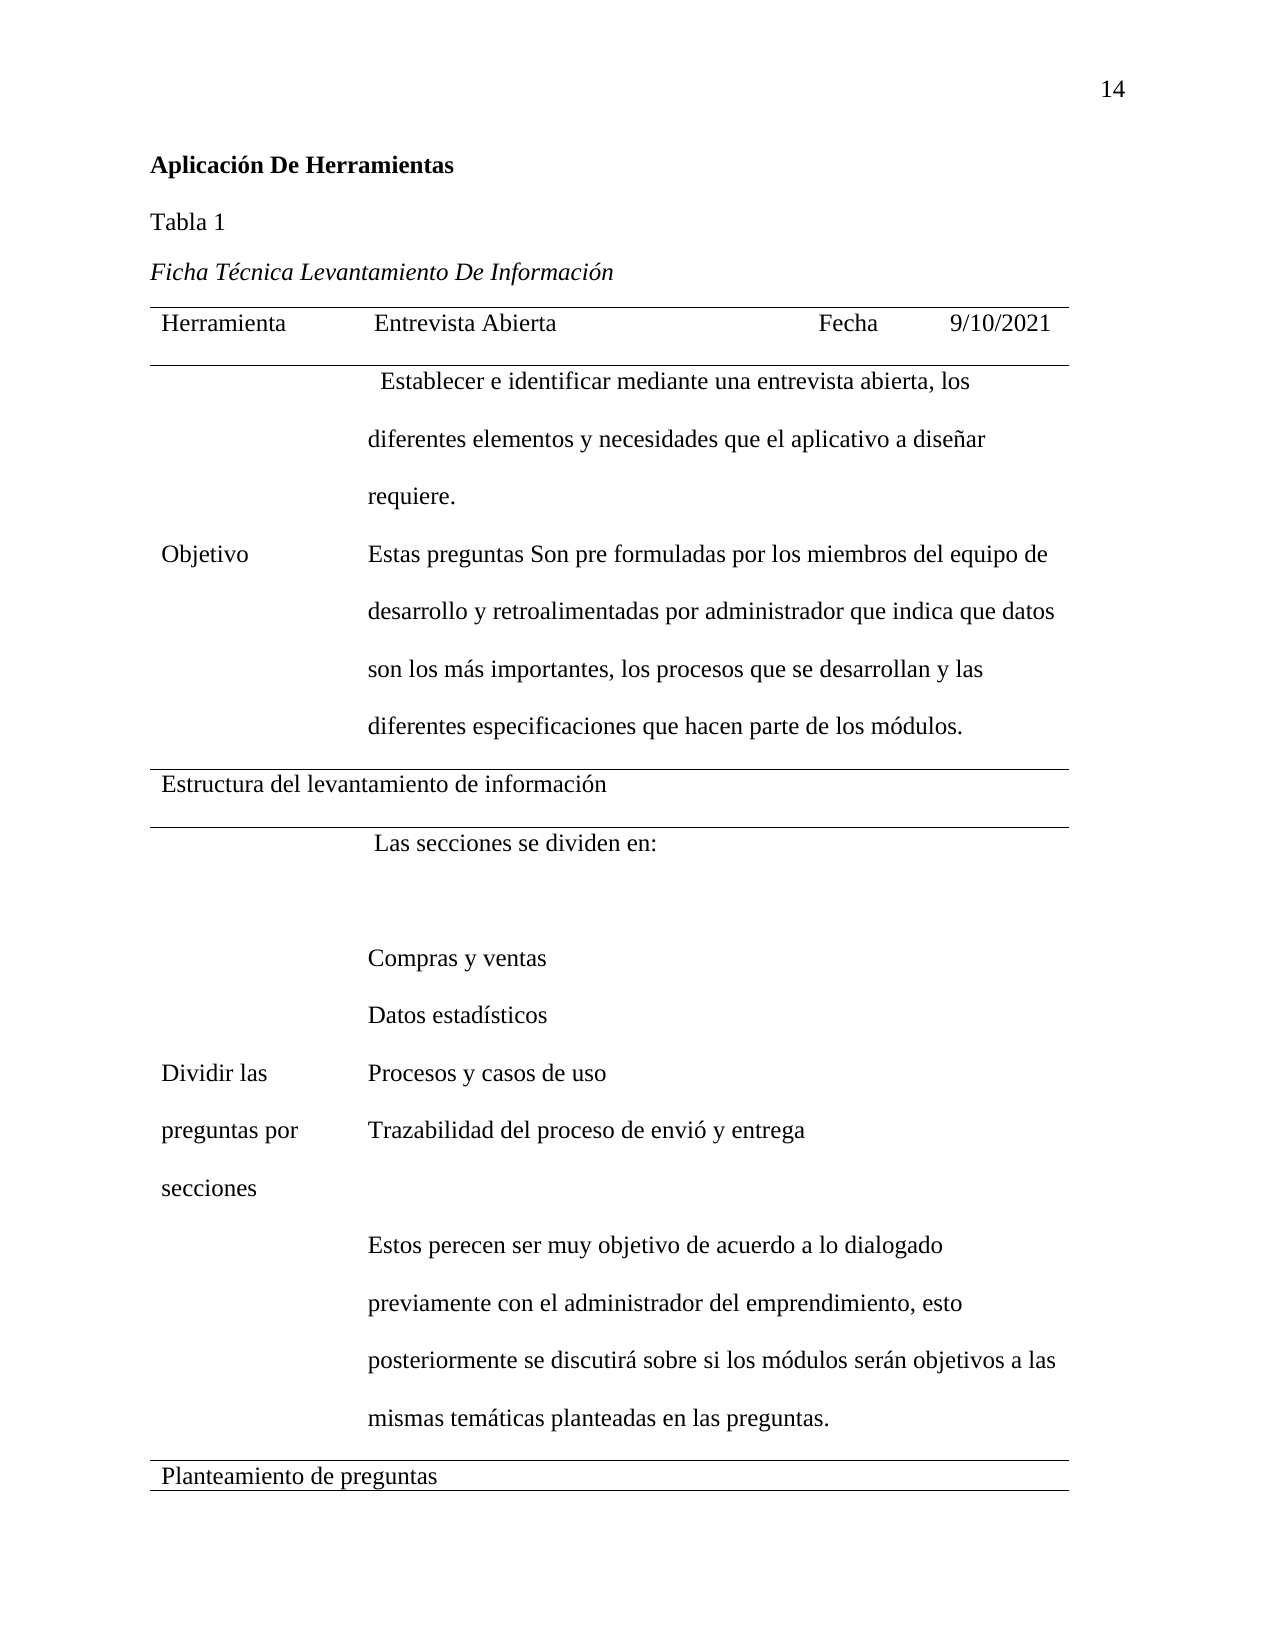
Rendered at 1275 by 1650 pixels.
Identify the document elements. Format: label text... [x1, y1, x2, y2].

text Ficha Técnica Levantamiento De Información [150, 257, 1125, 286]
table_cell Las secciones se dividen en: Compras y ventas Datos estadísticos Procesos y casos de uso Trazabilidad del proceso de envió y entrega Estos perecen ser muy objetivo de acuerdo a lo dialogado previamente con el administrador del emprendimiento, esto posteriormente se discutirá sobre si los módulos serán objetivos a las mismas temáticas planteadas en las preguntas. [356, 828, 1069, 1460]
table_cell Objetivo [150, 366, 356, 768]
table_header Fecha [807, 308, 932, 365]
subtitle Aplicación De Herramientas [150, 150, 1125, 179]
table_cell Planteamiento de preguntas [150, 1461, 1069, 1490]
table_cell Establecer e identificar mediante una entrevista abierta, los diferentes elementos y necesidades que el aplicativo a diseñar requiere. Estas preguntas Son pre formuladas por los miembros del equipo de desarrollo y retroalimentadas por administrador que indica que datos son los más importantes, los procesos que se desarrollan y las diferentes especificaciones que hacen parte de los módulos. [356, 366, 1069, 768]
table_header Herramienta [150, 308, 356, 365]
table_cell Estructura del levantamiento de información [150, 770, 1069, 827]
table_header Entrevista Abierta [356, 308, 807, 365]
table_header 9/10/2021 [933, 308, 1069, 365]
table_cell Dividir las preguntas por secciones [150, 828, 356, 1460]
text Tabla 1 [150, 207, 1125, 236]
